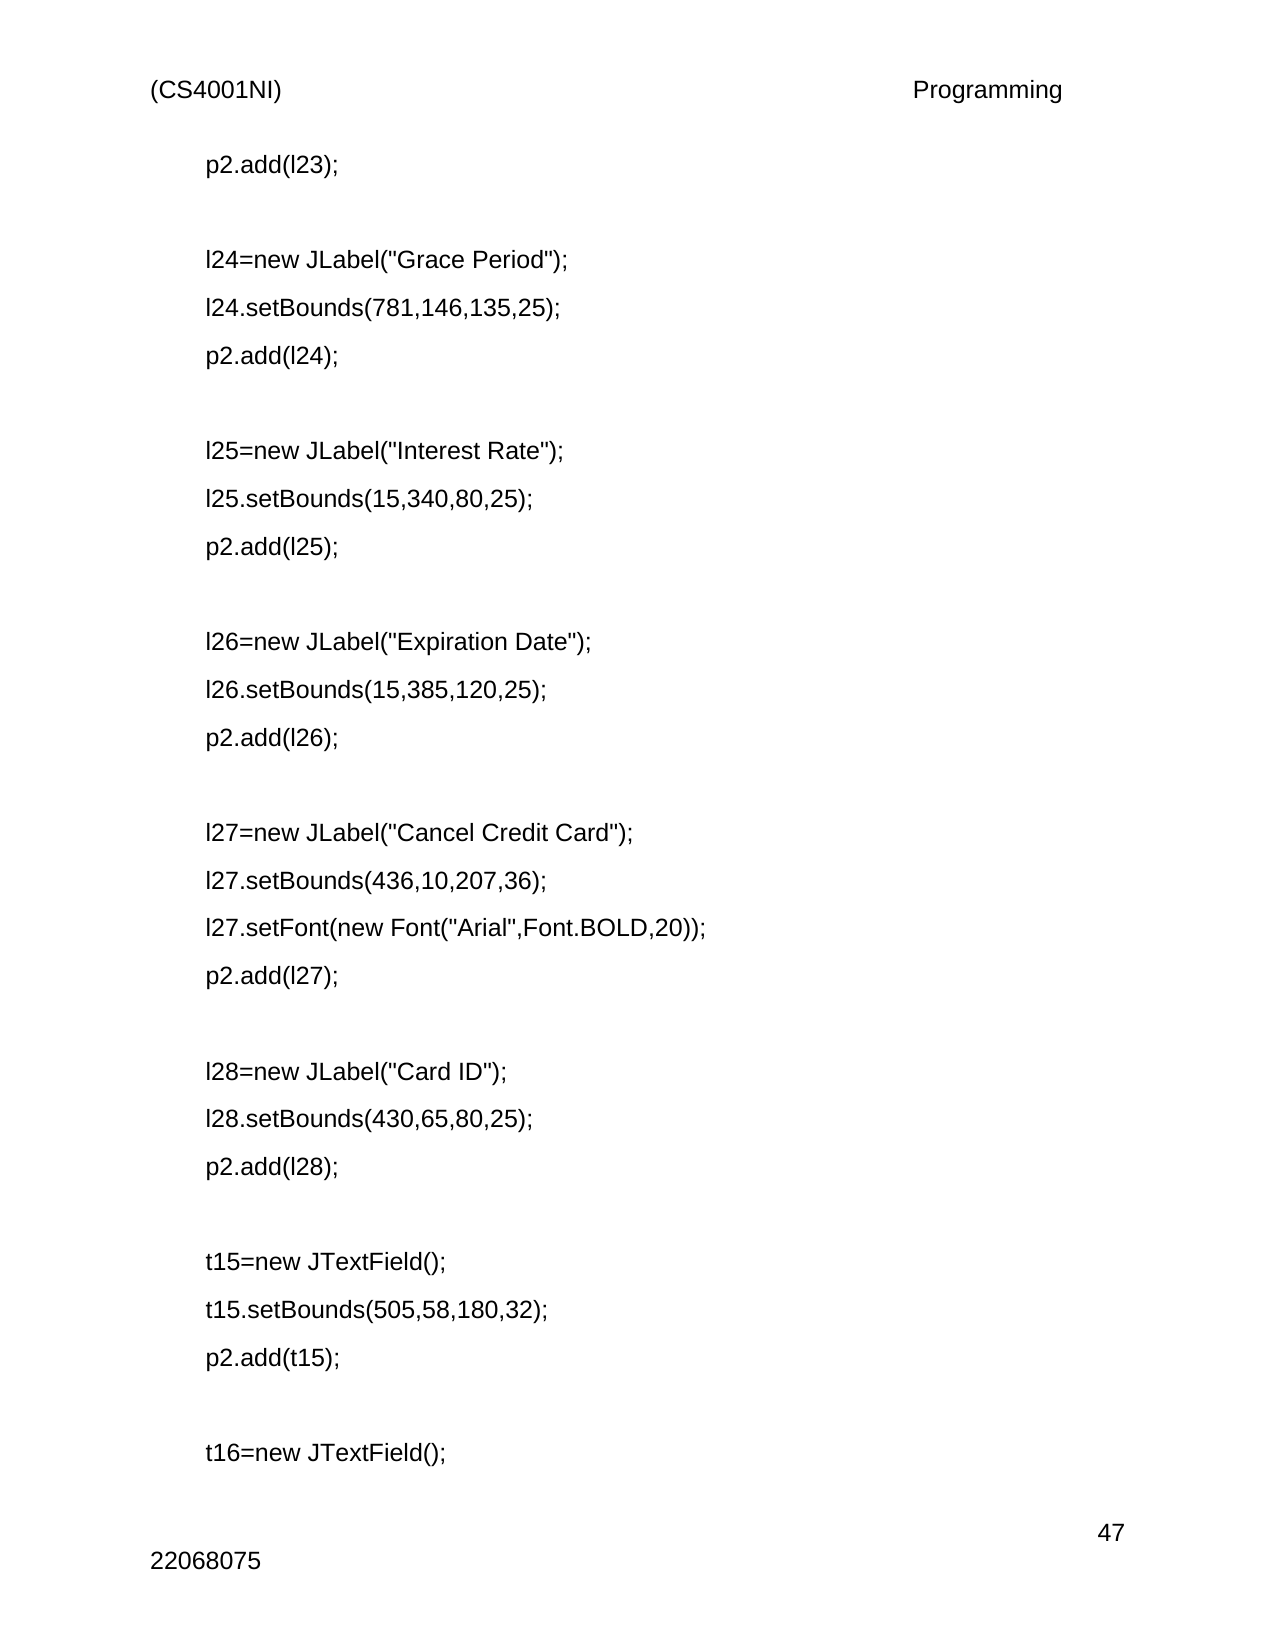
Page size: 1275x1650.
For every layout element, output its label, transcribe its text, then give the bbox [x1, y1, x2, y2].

text t16=new JTextField(); [150, 1438, 1125, 1467]
text l26=new JLabel("Expiration Date"); [150, 627, 1125, 656]
text l28.setBounds(430,65,80,25); [150, 1104, 1125, 1133]
text p2.add(l25); [150, 532, 1125, 560]
text l27=new JLabel("Cancel Credit Card"); [150, 818, 1125, 847]
text l25.setBounds(15,340,80,25); [150, 484, 1125, 513]
text p2.add(l26); [150, 722, 1125, 751]
text p2.add(l28); [150, 1152, 1125, 1181]
text l24.setBounds(781,146,135,25); [150, 293, 1125, 322]
text p2.add(t15); [150, 1343, 1125, 1371]
text l24=new JLabel("Grace Period"); [150, 245, 1125, 274]
text l28=new JLabel("Card ID"); [150, 1056, 1125, 1085]
text l25=new JLabel("Interest Rate"); [150, 436, 1125, 465]
text p2.add(l23); [150, 150, 1125, 179]
text p2.add(l24); [150, 341, 1125, 369]
text p2.add(l27); [150, 961, 1125, 990]
text t15=new JTextField(); [150, 1247, 1125, 1276]
text l27.setFont(new Font("Arial",Font.BOLD,20)); [150, 913, 1125, 942]
text l27.setBounds(436,10,207,36); [150, 866, 1125, 894]
text t15.setBounds(505,58,180,32); [150, 1295, 1125, 1324]
text l26.setBounds(15,385,120,25); [150, 675, 1125, 703]
